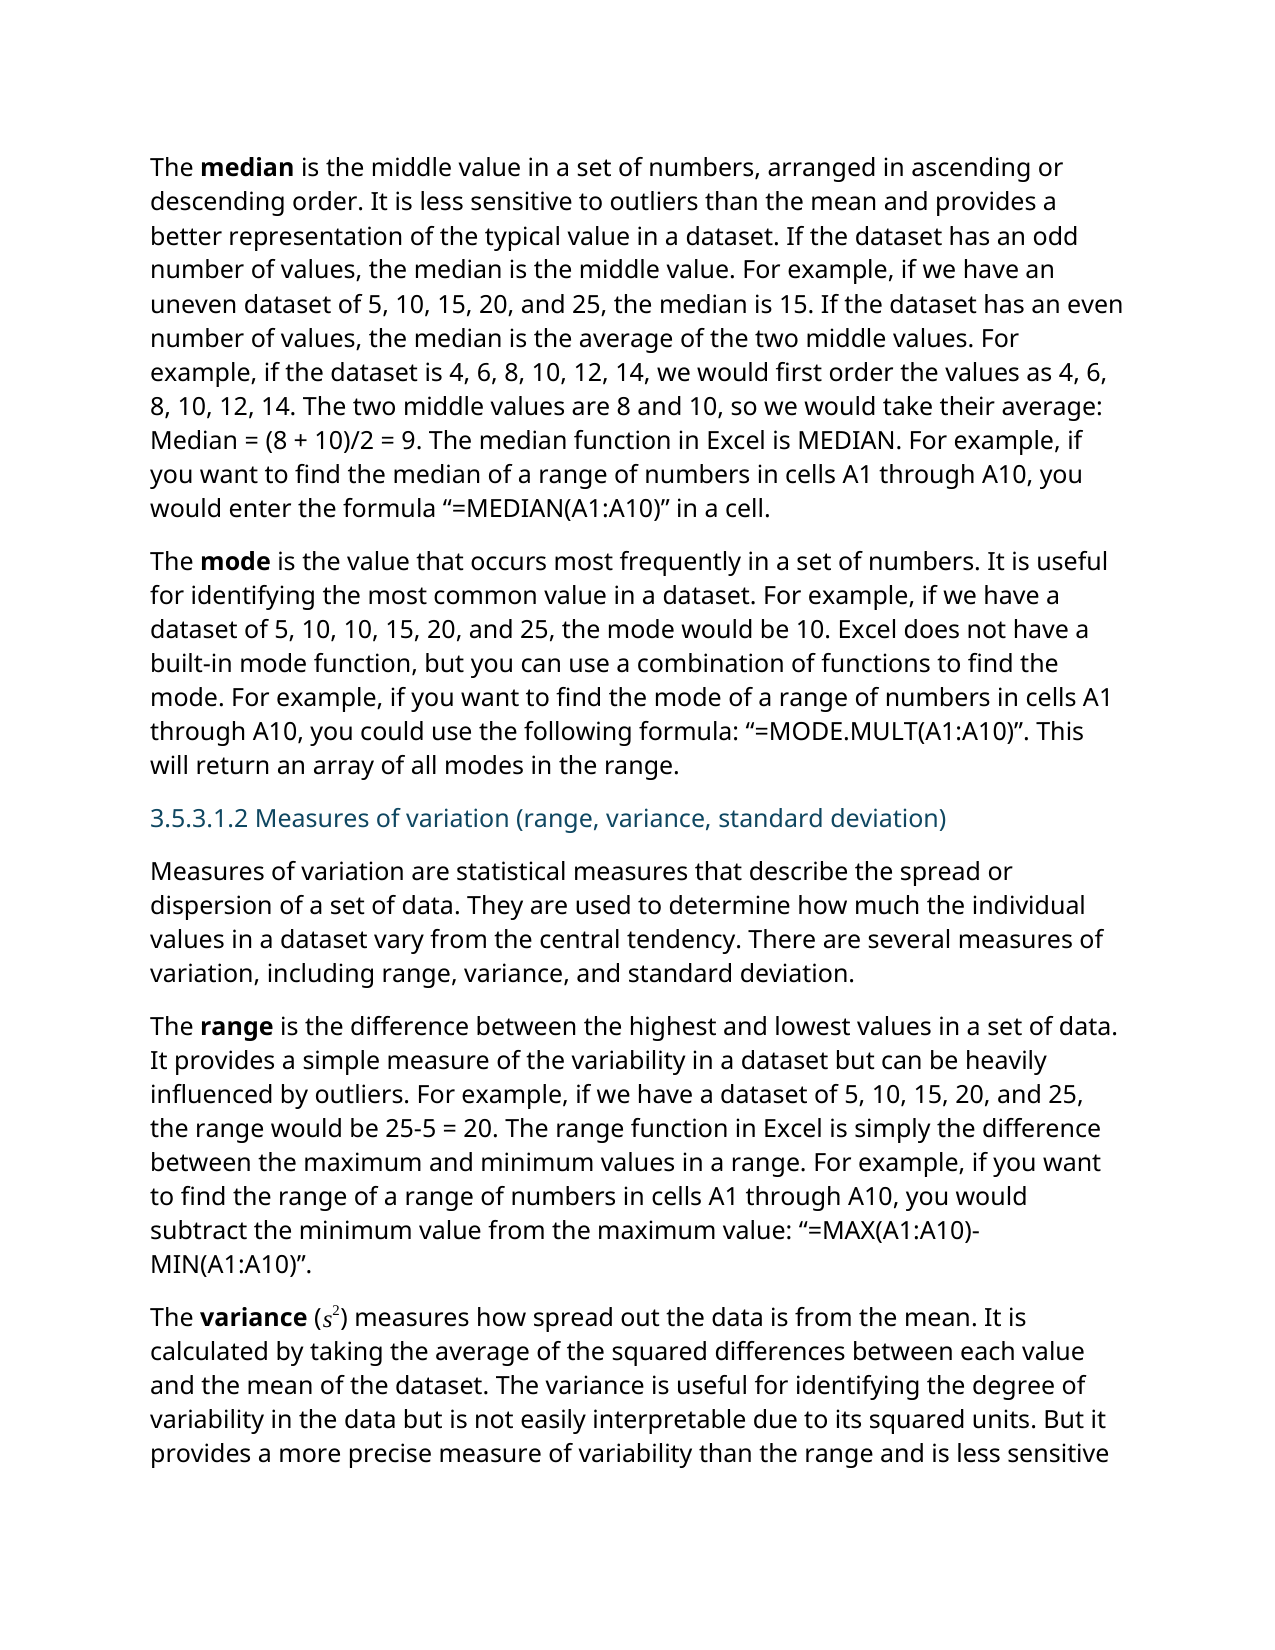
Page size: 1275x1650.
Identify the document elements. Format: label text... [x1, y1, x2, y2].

text Measures of variation are statistical measures that describe the spread or dispersion of a set of data. They are used to determine how much the individual values in a dataset vary from the central tendency. There are several measures of variation, including range, variance, and standard deviation. [150, 853, 1125, 990]
text The range is the difference between the highest and lowest values in a set of data. It provides a simple measure of the variability in a dataset but can be heavily influenced by outliers. For example, if we have a dataset of 5, 10, 15, 20, and 25, the range would be 25-5 = 20. The range function in Excel is simply the difference between the maximum and minimum values in a range. For example, if you want to find the range of a range of numbers in cells A1 through A10, you would subtract the minimum value from the maximum value: “=MAX(A1:A10)-MIN(A1:A10)”. [150, 1008, 1125, 1281]
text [150, 1300, 1125, 1470]
text The median is the middle value in a set of numbers, arranged in ascending or descending order. It is less sensitive to outliers than the mean and provides a better representation of the typical value in a dataset. If the dataset has an odd number of values, the median is the middle value. For example, if we have an uneven dataset of 5, 10, 15, 20, and 25, the median is 15. If the dataset has an even number of values, the median is the average of the two middle values. For example, if the dataset is 4, 6, 8, 10, 12, 14, we would first order the values as 4, 6, 8, 10, 12, 14. The two middle values are 8 and 10, so we would take their average: Median = (8 + 10)/2 = 9. The median function in Excel is MEDIAN. For example, if you want to find the median of a range of numbers in cells A1 through A10, you would enter the formula “=MEDIAN(A1:A10)” in a cell. [150, 150, 1125, 525]
text The mode is the value that occurs most frequently in a set of numbers. It is useful for identifying the most common value in a dataset. For example, if we have a dataset of 5, 10, 10, 15, 20, and 25, the mode would be 10. Excel does not have a built-in mode function, but you can use a combination of functions to find the mode. For example, if you want to find the mode of a range of numbers in cells A1 through A10, you could use the following formula: “=MODE.MULT(A1:A10)”. This will return an array of all modes in the range. [150, 543, 1125, 782]
subtitle 3.5.3.1.2 Measures of variation (range, variance, standard deviation) [150, 801, 1125, 835]
